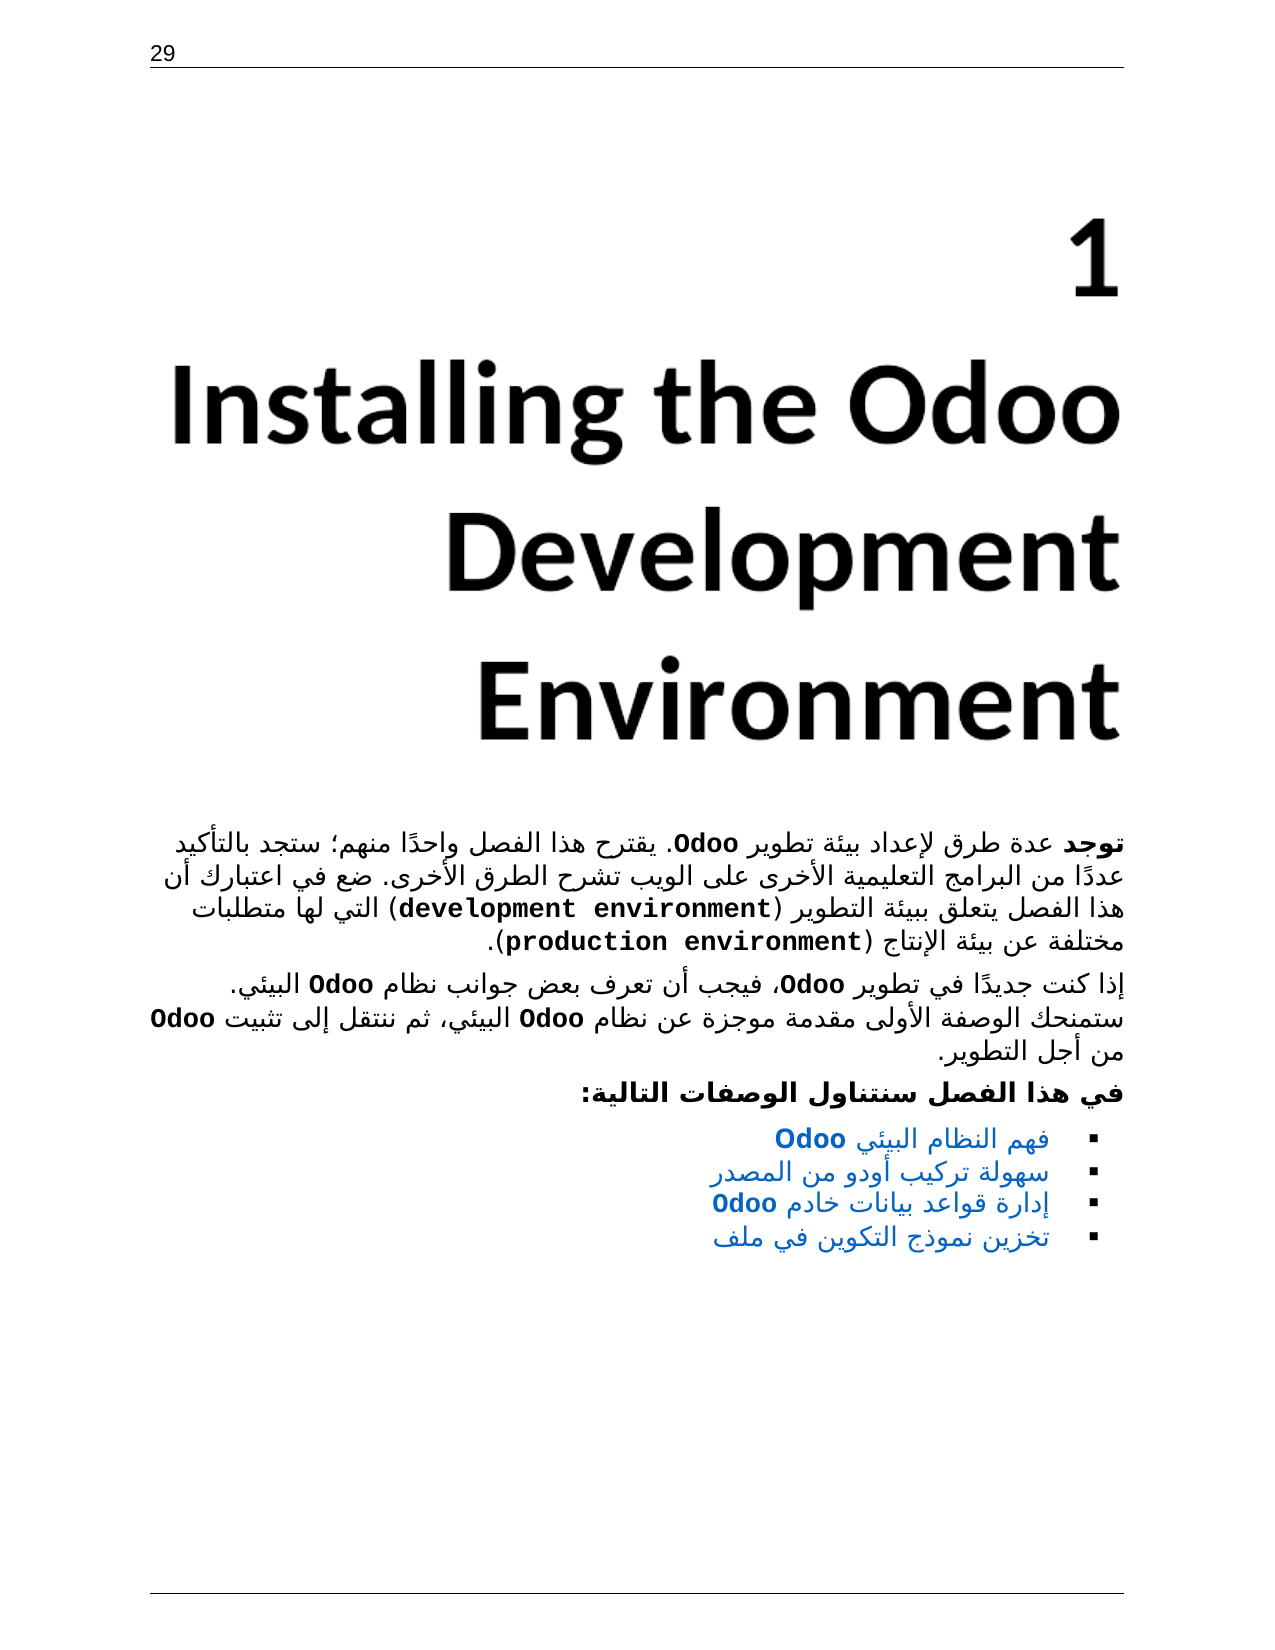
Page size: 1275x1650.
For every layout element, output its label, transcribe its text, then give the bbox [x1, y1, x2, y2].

text في هذا الفصل سنتناول الوصفات التالية: [150, 1077, 1125, 1109]
list إدارة قواعد بيانات خادم Odoo [150, 1188, 1087, 1221]
list تخزين نموذج التكوين في ملف [150, 1221, 1087, 1252]
list فهم النظام البيئي Odoo [150, 1119, 1087, 1156]
list سهولة تركيب أودو من المصدر [150, 1156, 1087, 1188]
text توجد عدة طرق لإعداد بيئة تطوير Odoo. يقترح هذا الفصل واحدًا منهم؛ ستجد بالتأكيد عددًا من البرامج التعليمية الأخرى على الويب تشرح الطرق الأخرى. ضع في اعتبارك أن هذا الفصل يتعلق ببيئة التطوير (development environment) التي لها متطلبات مختلفة عن بيئة الإنتاج (production environment). [150, 827, 1125, 958]
text إذا كنت جديدًا في تطوير Odoo، فيجب أن تعرف بعض جوانب نظام Odoo البيئي. ستمنحك الوصفة الأولى مقدمة موجزة عن نظام Odoo البيئي، ثم ننتقل إلى تثبيت Odoo من أجل التطوير. [150, 969, 1125, 1067]
